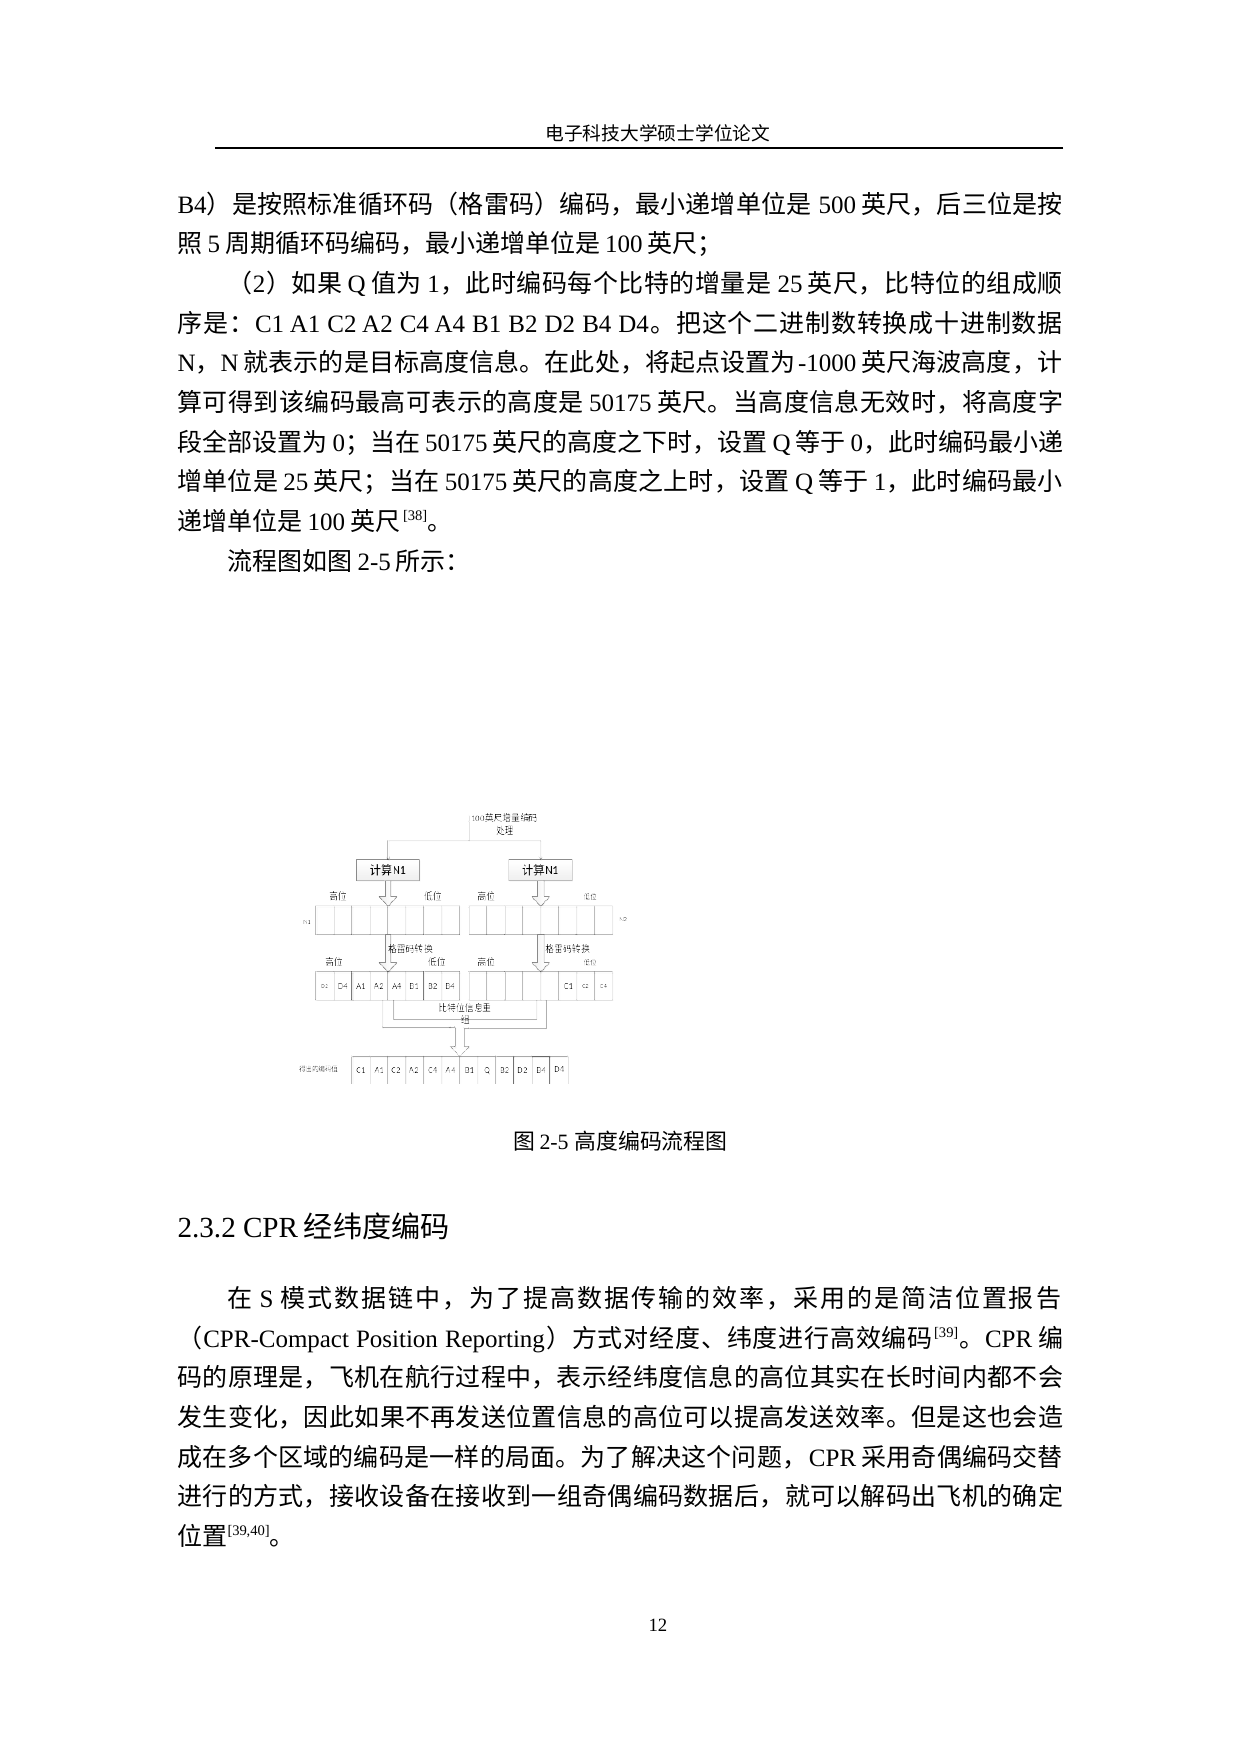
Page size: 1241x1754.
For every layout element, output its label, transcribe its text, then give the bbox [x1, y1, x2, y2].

text 图2-5 高度编码流程图 [177, 1120, 1063, 1160]
text 2.3.2 CPR经纬度编码 [177, 1185, 1063, 1264]
text 流程图如图2-5所示： [177, 539, 1063, 579]
list （2）如果Q值为1，此时编码每个比特的增量是25英尺，比特位的组成顺序是：C1 A1 C2 A2 C4 A4 B1 B2 D2 B4 D4。把这个二进制数转换成十进制数据N，N就表示的是目标高度信息。在此处，将起点设置为-1000英尺海波高度，计算可得到该编码最高可表示的高度是50175英尺。当高度信息无效时，将高度字段全部设置为0；当在50175英尺的高度之下时，设置Q等于0，此时编码最小递增单位是25英尺；当在50175英尺的高度之上时，设置Q等于1，此时编码最小递增单位是100英尺 [38]。 [177, 262, 1063, 539]
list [177, 182, 1063, 262]
text 在S模式数据链中，为了提高数据传输的效率，采用的是简洁位置报告（CPR-Compact Position Reporting）方式对经度、纬度进行高效编码[39]。CPR编码的原理是，飞机在航行过程中，表示经纬度信息的高位其实在长时间内都不会发生变化，因此如果不再发送位置信息的高位可以提高发送效率。但是这也会造成在多个区域的编码是一样的局面。为了解决这个问题，CPR采用奇偶编码交替进行的方式，接收设备在接收到一组奇偶编码数据后，就可以解码出飞机的确定位置[39,40]。 [177, 1277, 1063, 1554]
